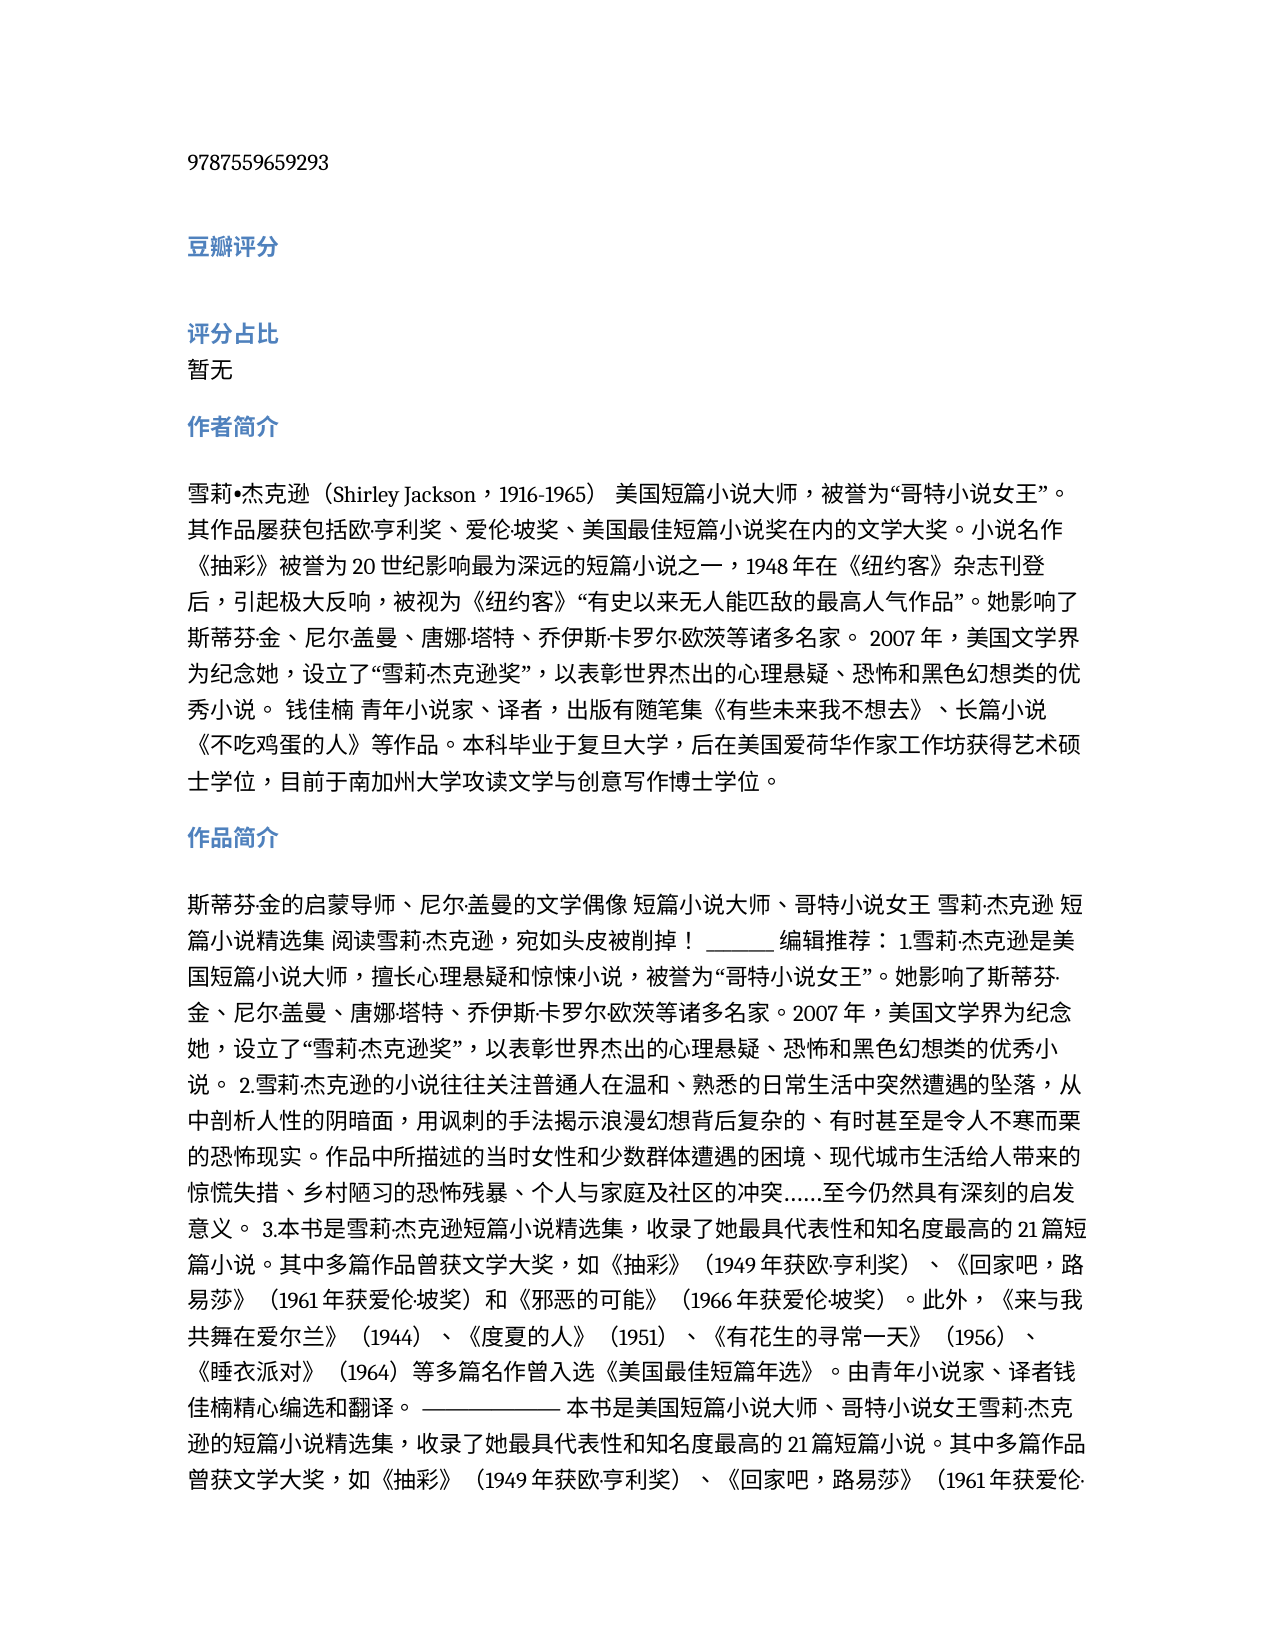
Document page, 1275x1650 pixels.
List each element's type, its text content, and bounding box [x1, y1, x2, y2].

subtitle 作品简介 [187, 822, 1087, 853]
text 暂无 [187, 354, 1087, 385]
subtitle 评分占比 [187, 318, 1087, 349]
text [187, 150, 1087, 207]
text 雪莉•杰克逊（Shirley Jackson，1916-1965） 美国短篇小说大师，被誉为“哥特小说女王”。其作品屡获包括欧·亨利奖、爱伦·坡奖、美国最佳短篇小说奖在内的文学大奖。小说名作《抽彩》被誉为20世纪影响最为深远的短篇小说之一，1948年在《纽约客》杂志刊登后，引起极大反响，被视为《纽约客》“有史以来无人能匹敌的最高人气作品”。她影响了斯蒂芬·金、尼尔·盖曼、唐娜·塔特、乔伊斯·卡罗尔·欧茨等诸多名家。 2007年，美国文学界为纪念她，设立了“雪莉·杰克逊奖”，以表彰世界杰出的心理悬疑、恐怖和黑色幻想类的优秀小说。 钱佳楠 青年小说家、译者，出版有随笔集《有些未来我不想去》、长篇小说《不吃鸡蛋的人》等作品。本科毕业于复旦大学，后在美国爱荷华作家工作坊获得艺术硕士学位，目前于南加州大学攻读文学与创意写作博士学位。 [187, 447, 1087, 797]
subtitle 作者简介 [187, 411, 1087, 442]
subtitle 豆瓣评分 [187, 231, 1087, 262]
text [187, 858, 1087, 1495]
